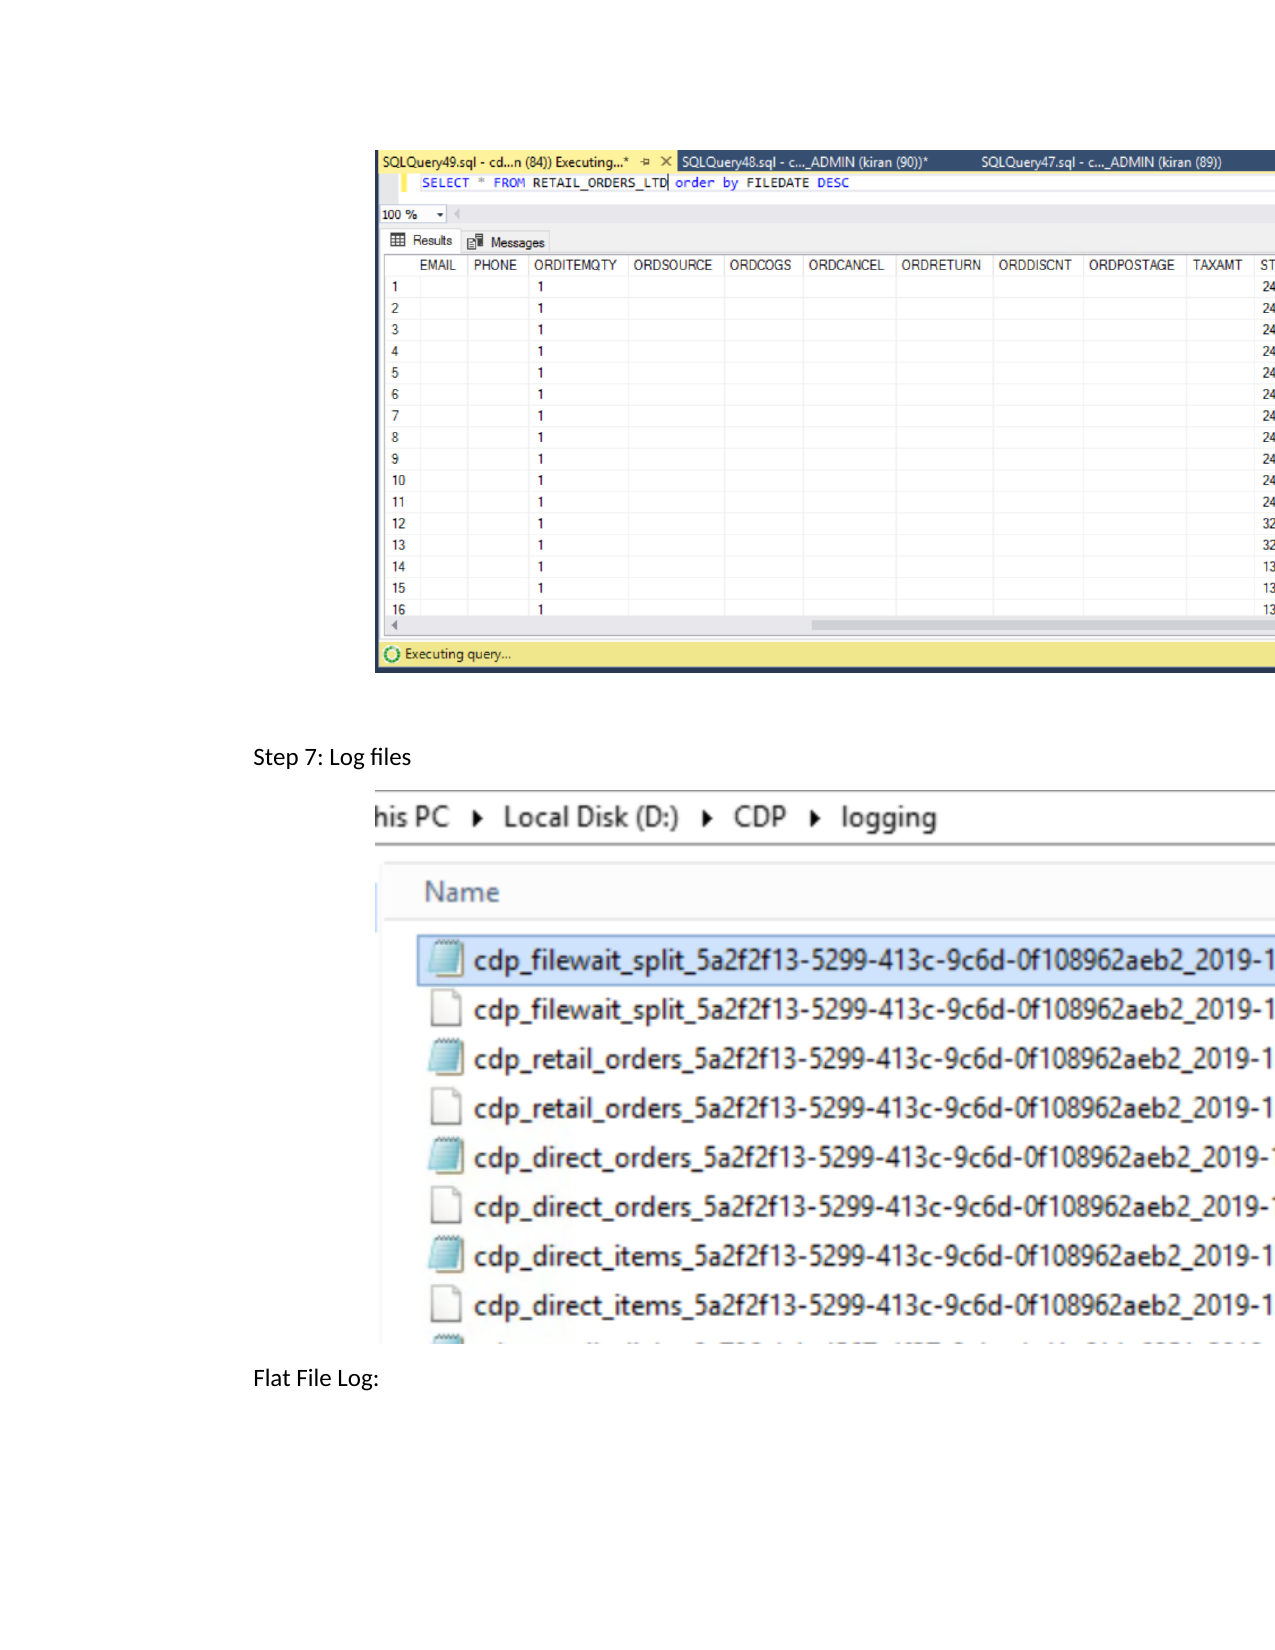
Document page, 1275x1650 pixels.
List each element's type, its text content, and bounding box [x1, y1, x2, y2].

text Flat File Log: [253, 1363, 1125, 1393]
picture [375, 790, 1275, 1344]
text Step 7: Log files [253, 741, 1125, 772]
picture [375, 150, 1275, 673]
